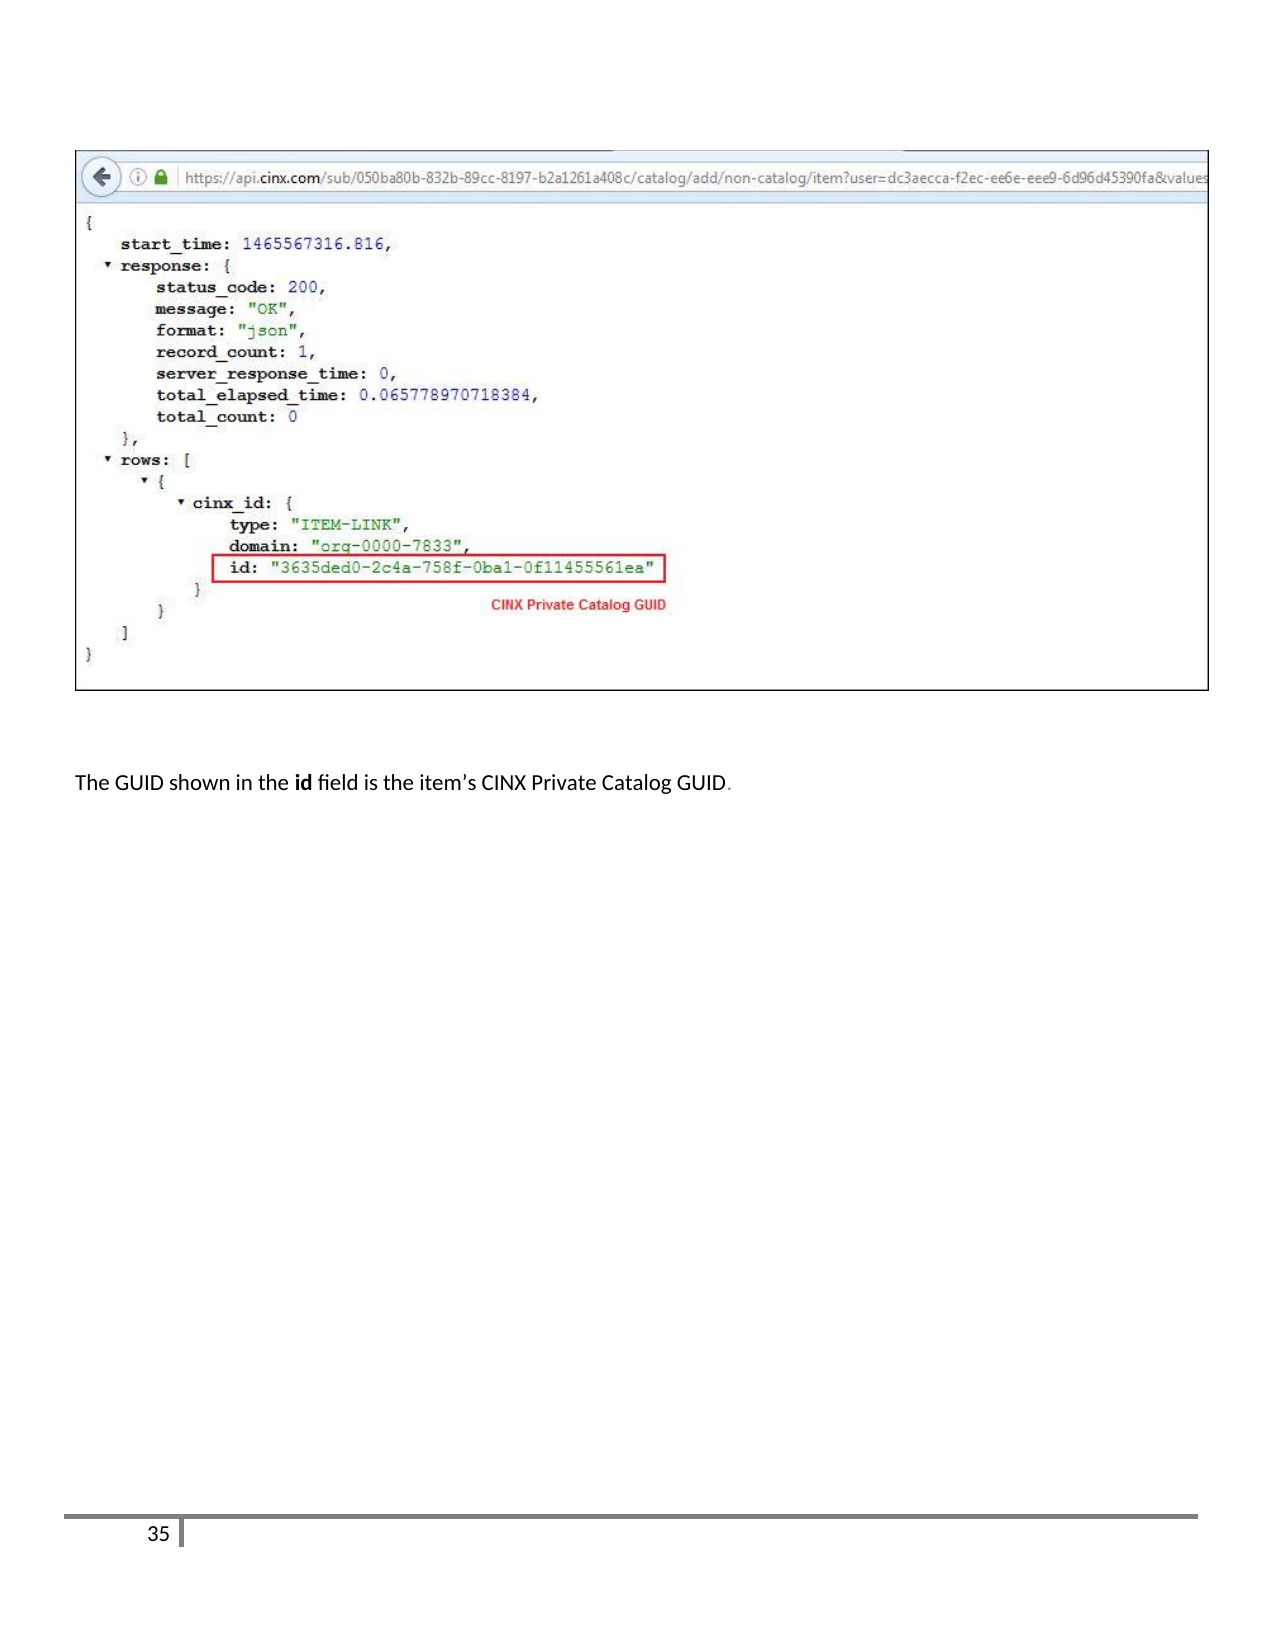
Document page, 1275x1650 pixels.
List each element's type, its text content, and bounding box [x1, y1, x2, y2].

text The GUID shown in the id field is the item’s CINX Private Catalog GUID. [75, 768, 1209, 796]
picture [75, 150, 1209, 691]
